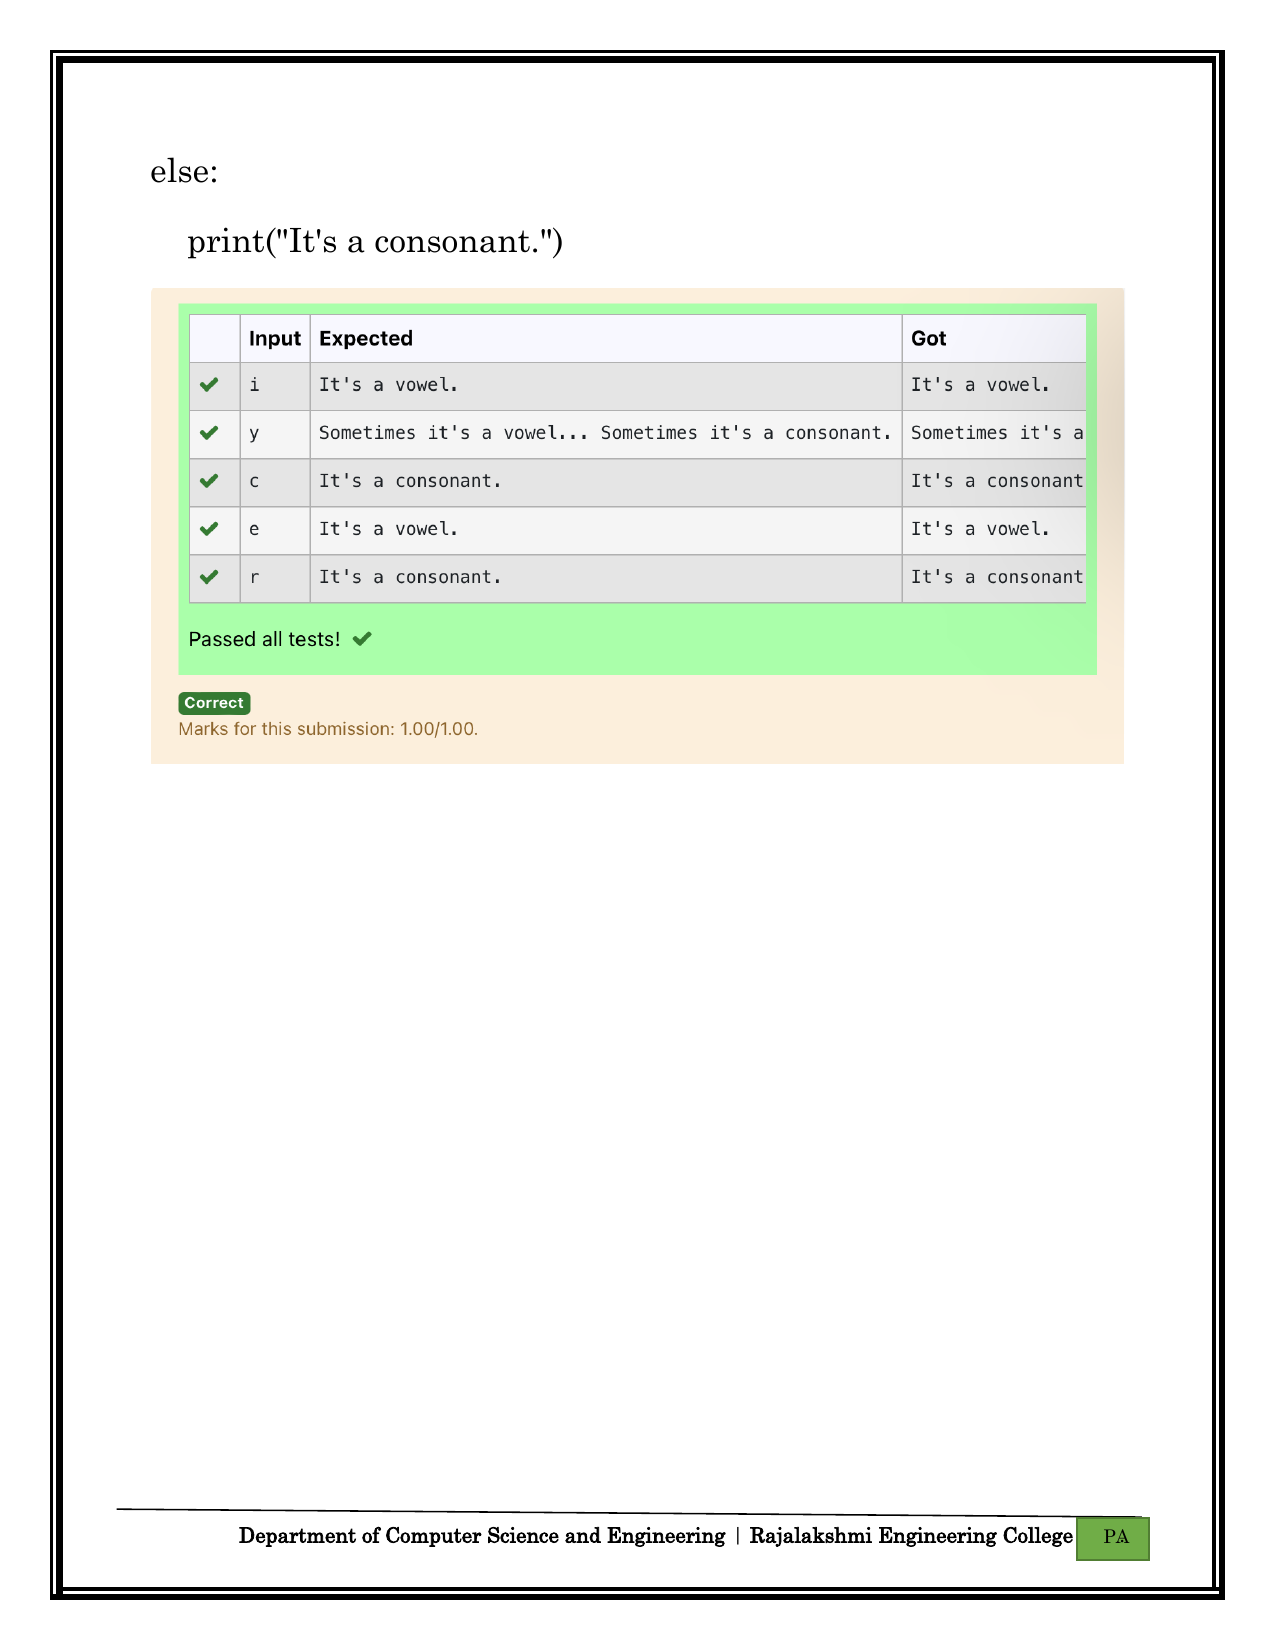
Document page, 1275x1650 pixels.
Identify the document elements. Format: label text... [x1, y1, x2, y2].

text else: [150, 150, 1125, 190]
text print("It's a consonant.") [150, 219, 1125, 259]
picture [150, 288, 1125, 764]
